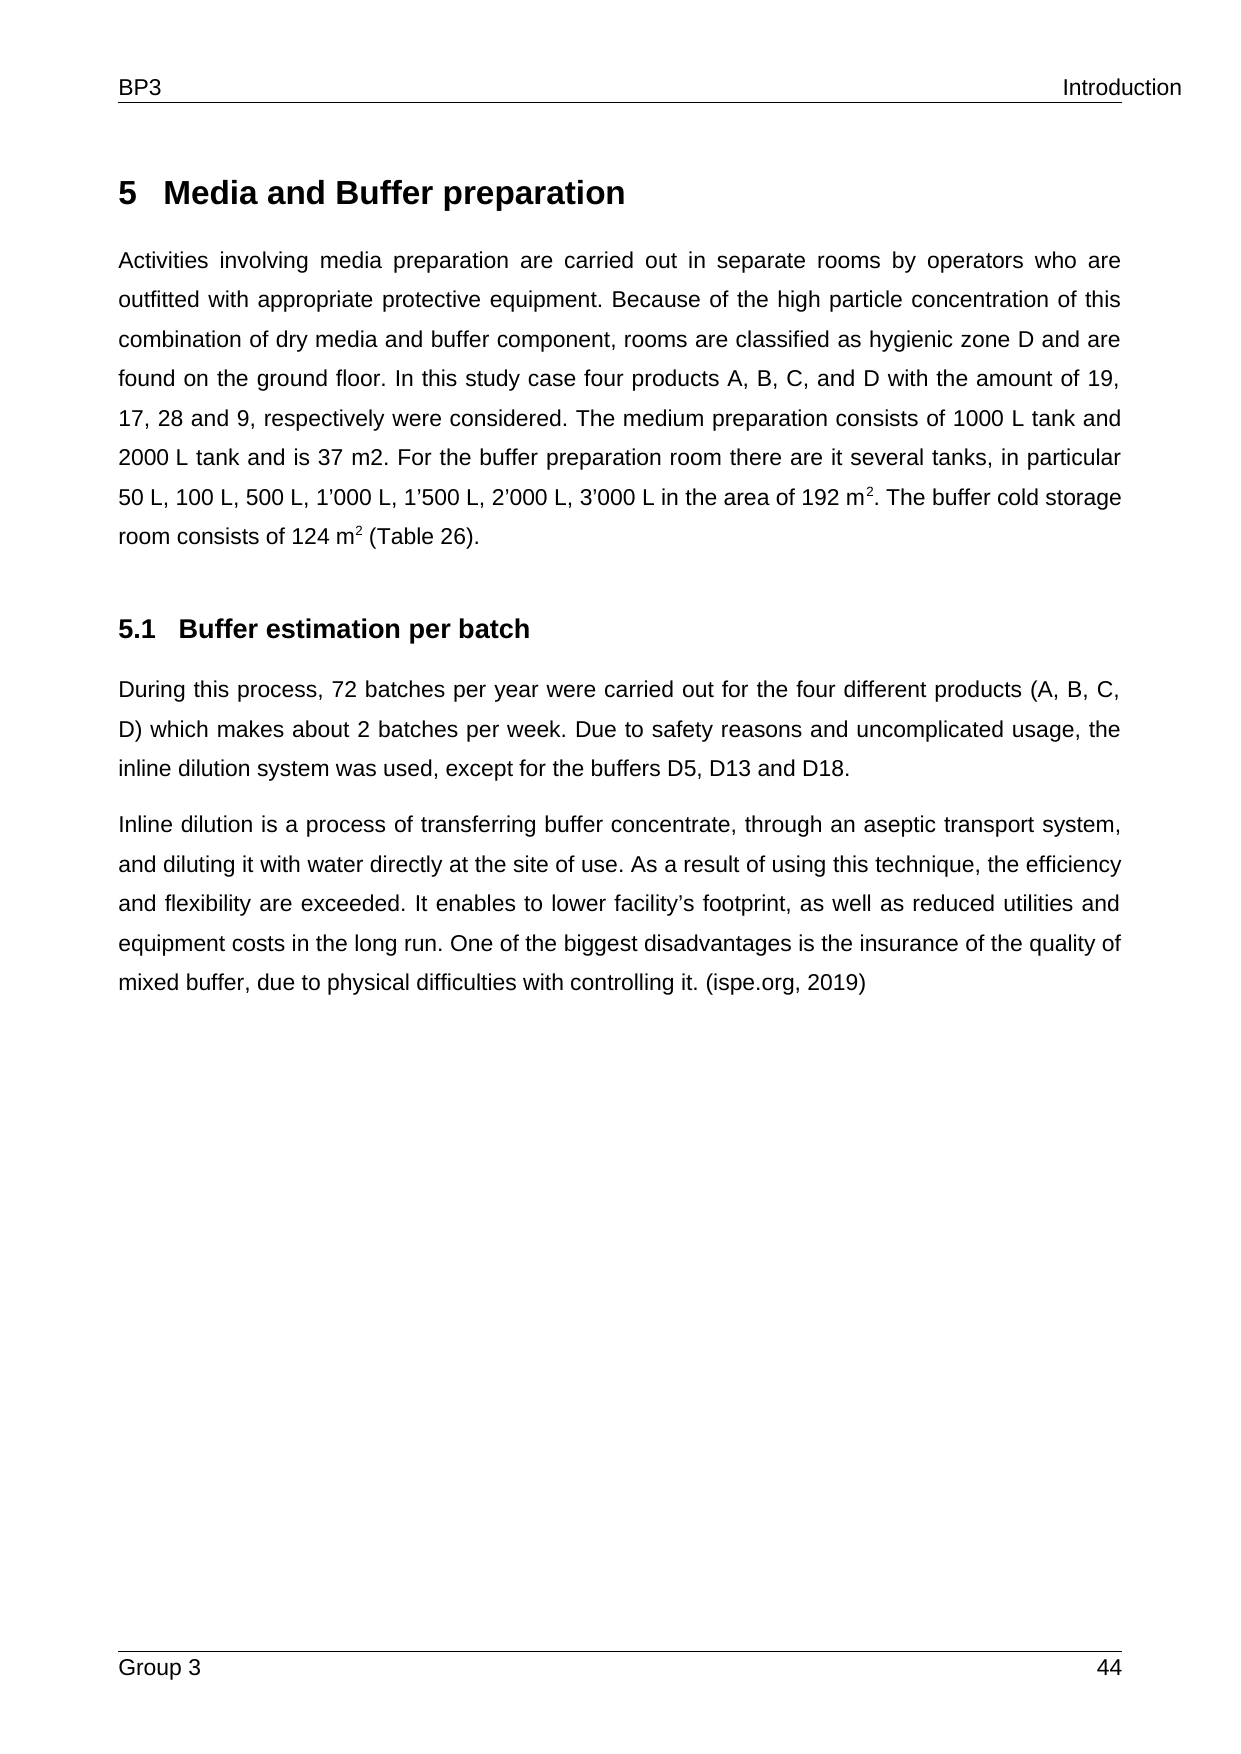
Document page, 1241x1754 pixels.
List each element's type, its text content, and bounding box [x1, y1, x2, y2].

text During this process, 72 batches per year were carried out for the four different products (A, B, C, D) which makes about 2 batches per week. Due to safety reasons and uncomplicated usage, the inline dilution system was used, except for the buffers D5, D13 and D18. [118, 676, 1122, 782]
text Inline dilution is a process of transferring buffer concentrate, through an aseptic transport system, and diluting it with water directly at the site of use. As a result of using this technique, the efficiency and flexibility are exceeded. It enables to lower facility’s footprint, as well as reduced utilities and equipment costs in the long run. One of the biggest disadvantages is the insurance of the quality of mixed buffer, due to physical difficulties with controlling it. (ispe.org, 2019) [118, 811, 1122, 996]
subtitle Media and Buffer preparation [118, 173, 1122, 211]
text Activities involving media preparation are carried out in separate rooms by operators who are outfitted with appropriate protective equipment. Because of the high particle concentration of this combination of dry media and buffer component, rooms are classified as hygienic zone D and are found on the ground floor. In this study case four products A, B, C, and D with the amount of 19, 17, 28 and 9, respectively were considered. The medium preparation consists of 1000 L tank and 2000 L tank and is 37 m2. For the buffer preparation room there are it several tanks, in particular 50 L, 100 L, 500 L, 1’000 L, 1’500 L, 2’000 L, 3’000 L in the area of 192 m2. The buffer cold storage room consists of 124 m2 (Table 26). [118, 247, 1122, 550]
subtitle Buffer estimation per batch [118, 613, 1122, 644]
